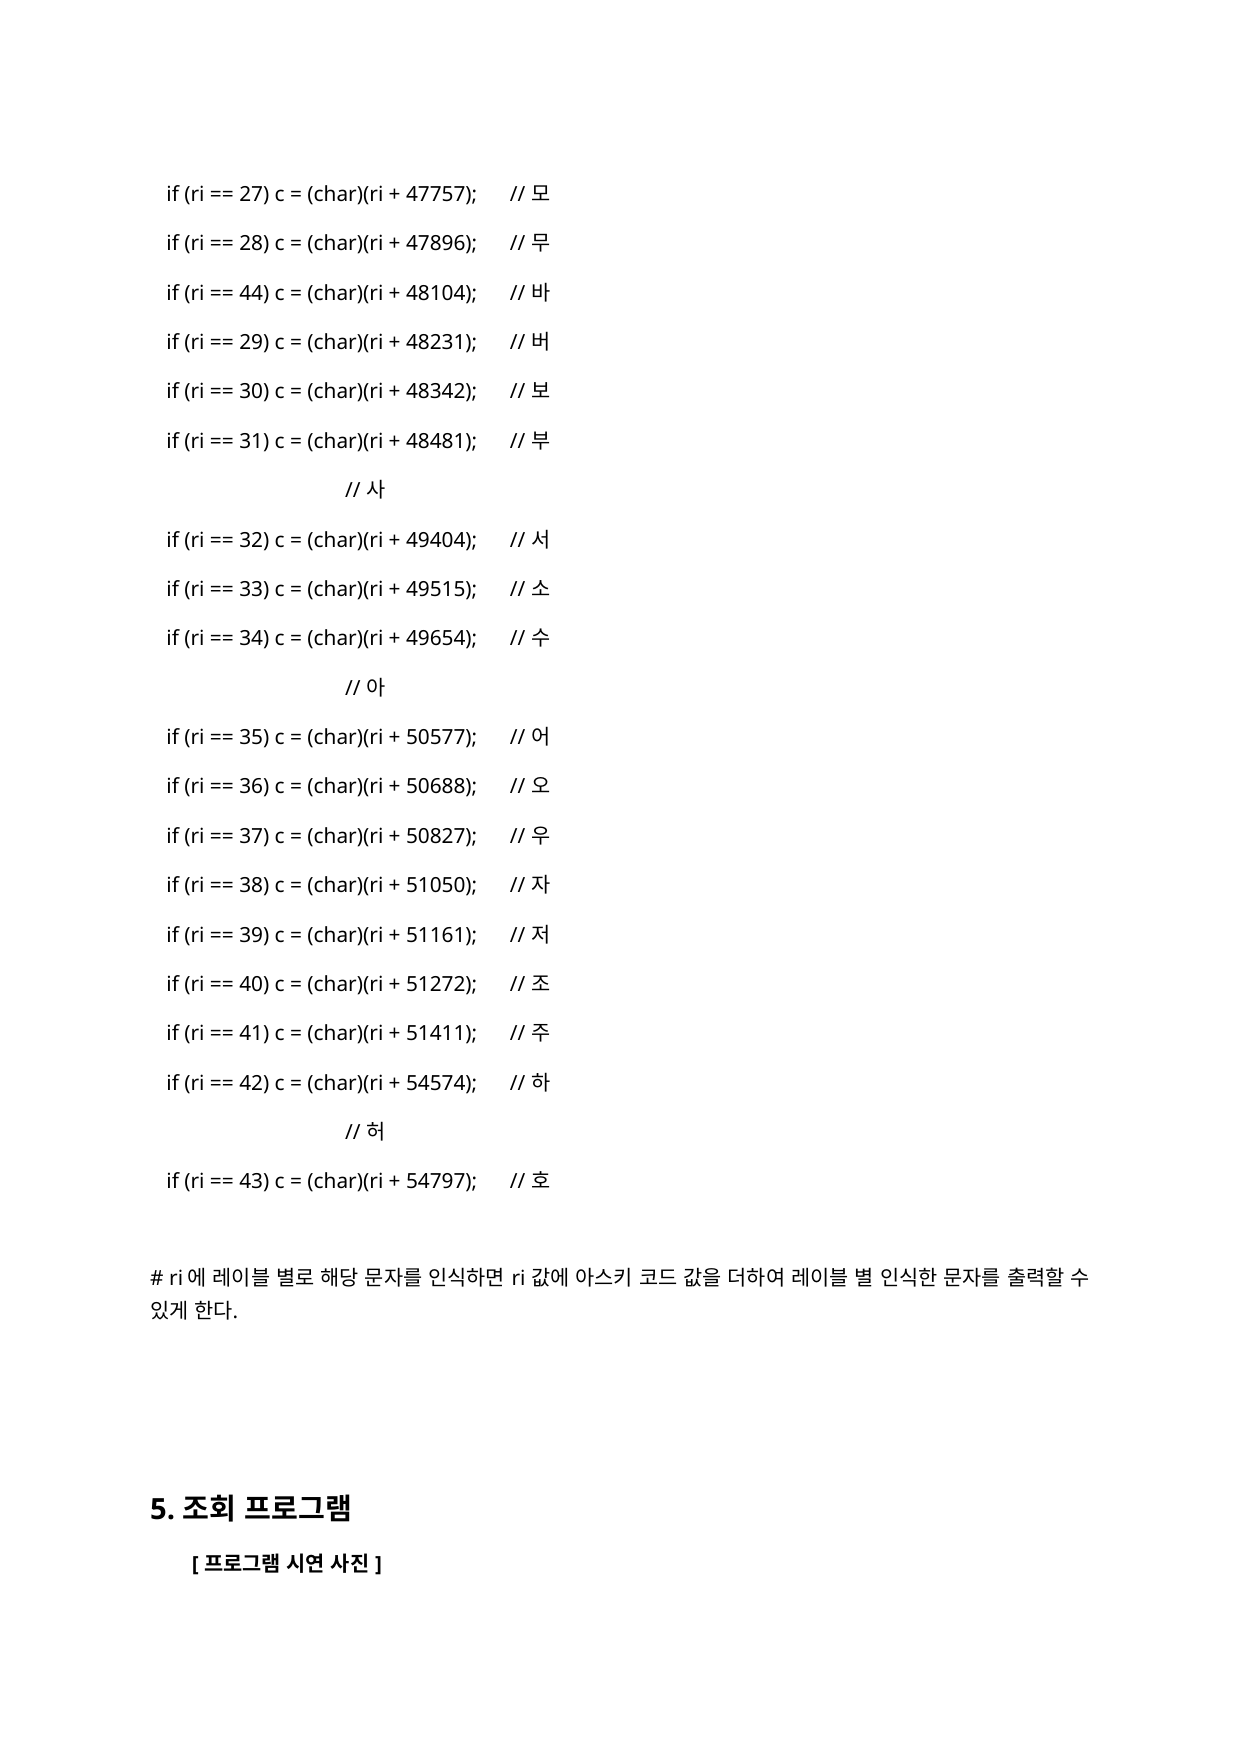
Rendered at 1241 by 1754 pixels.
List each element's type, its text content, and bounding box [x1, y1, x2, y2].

text if (ri == 40) c = (char)(ri + 51272); // 조 [150, 967, 1090, 997]
text # ri에 레이블 별로 해당 문자를 인식하면 ri 값에 아스키 코드 값을 더하여 레이블 별 인식한 문자를 출력할 수 있게 한다. [150, 1261, 1090, 1324]
text if (ri == 34) c = (char)(ri + 49654); // 수 [150, 622, 1090, 652]
text // 사 [150, 473, 1090, 504]
text if (ri == 32) c = (char)(ri + 49404); // 서 [150, 523, 1090, 553]
text [ 프로그램 시연 사진 ] [150, 1548, 1090, 1578]
text 5. 조회 프로그램 [150, 1485, 1090, 1528]
text // 아 [150, 671, 1090, 701]
text if (ri == 28) c = (char)(ri + 47896); // 무 [150, 227, 1090, 257]
text if (ri == 42) c = (char)(ri + 54574); // 하 [150, 1066, 1090, 1096]
text if (ri == 33) c = (char)(ri + 49515); // 소 [150, 572, 1090, 602]
text if (ri == 35) c = (char)(ri + 50577); // 어 [150, 720, 1090, 751]
text if (ri == 44) c = (char)(ri + 48104); // 바 [150, 276, 1090, 306]
text if (ri == 36) c = (char)(ri + 50688); // 오 [150, 770, 1090, 800]
text if (ri == 41) c = (char)(ri + 51411); // 주 [150, 1017, 1090, 1047]
text // 허 [150, 1115, 1090, 1146]
text if (ri == 38) c = (char)(ri + 51050); // 자 [150, 868, 1090, 899]
text if (ri == 31) c = (char)(ri + 48481); // 부 [150, 424, 1090, 454]
text if (ri == 43) c = (char)(ri + 54797); // 호 [150, 1165, 1090, 1195]
text if (ri == 27) c = (char)(ri + 47757); // 모 [150, 177, 1090, 207]
text if (ri == 30) c = (char)(ri + 48342); // 보 [150, 375, 1090, 405]
text if (ri == 39) c = (char)(ri + 51161); // 저 [150, 918, 1090, 948]
text if (ri == 37) c = (char)(ri + 50827); // 우 [150, 819, 1090, 849]
text if (ri == 29) c = (char)(ri + 48231); // 버 [150, 325, 1090, 356]
